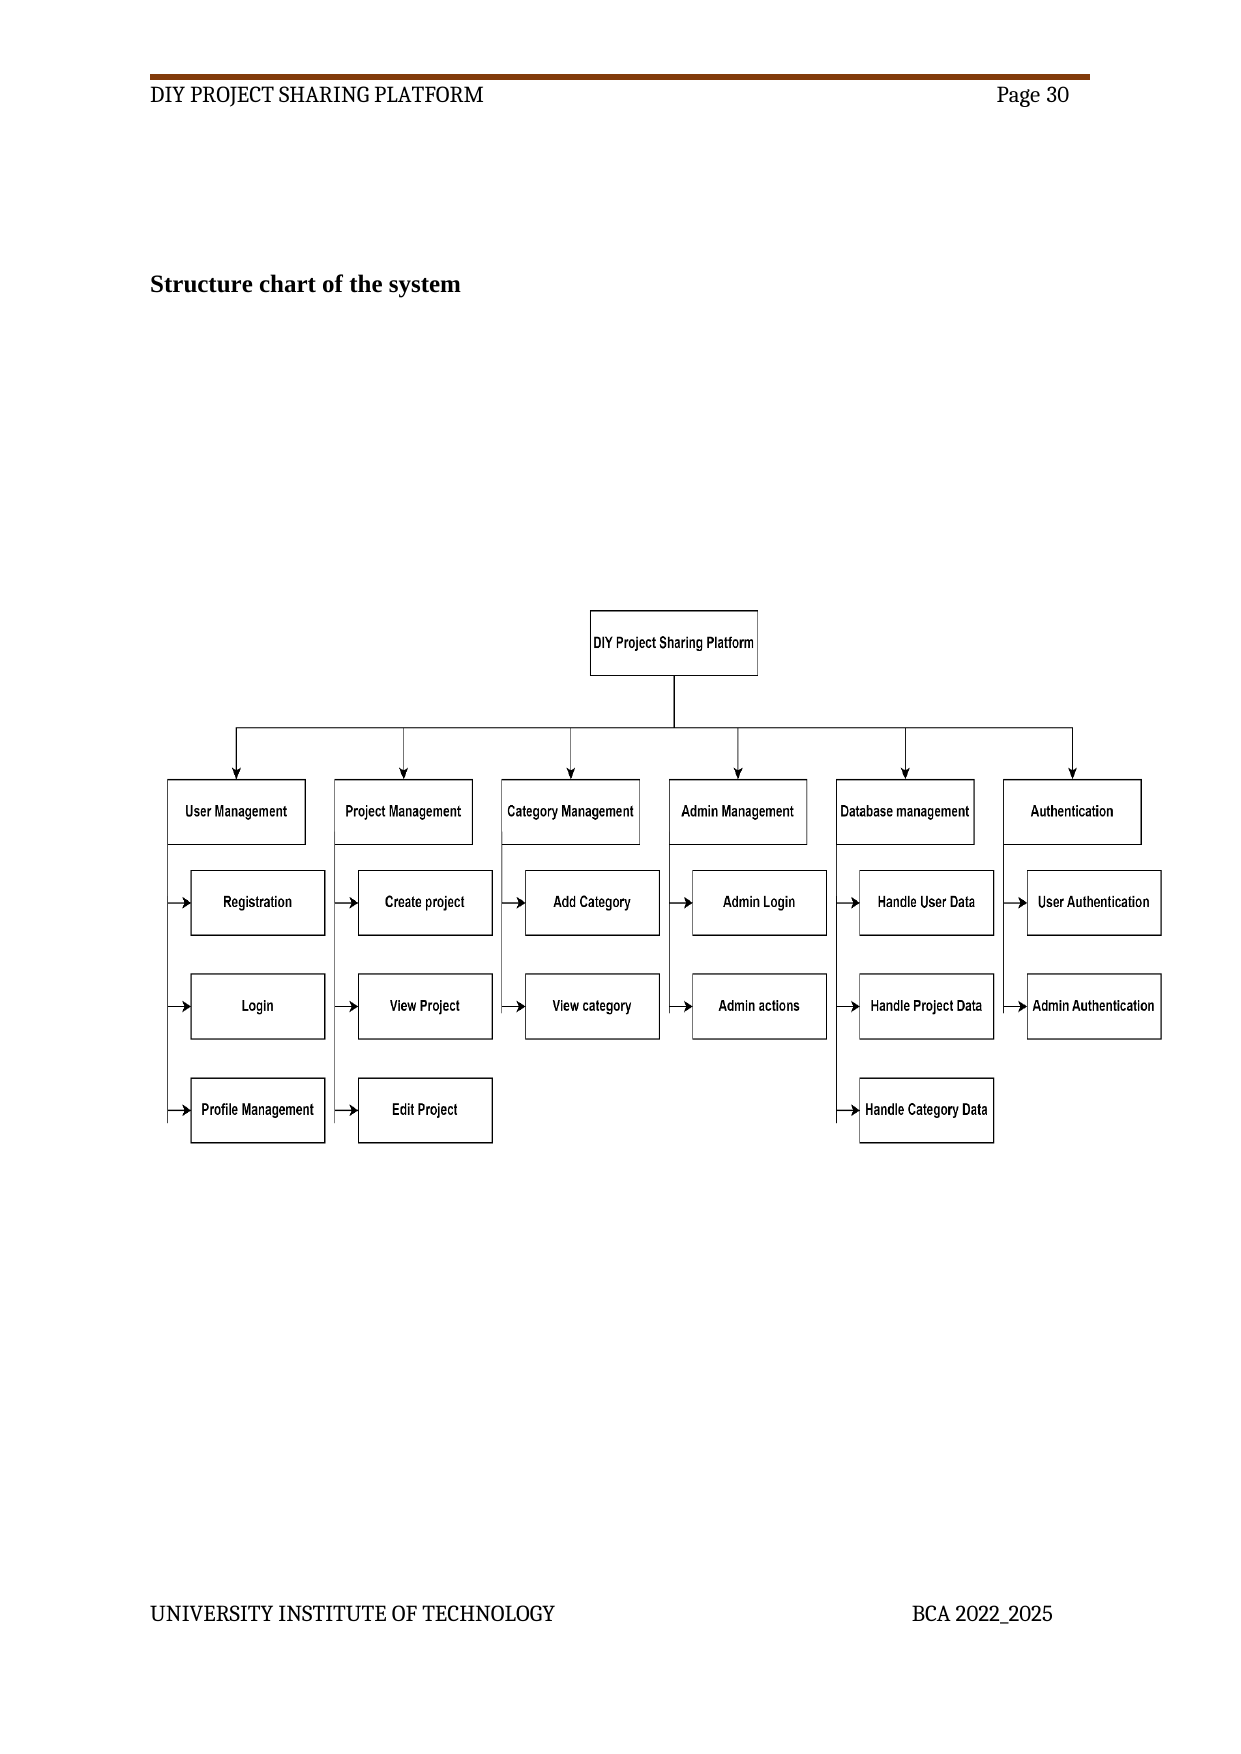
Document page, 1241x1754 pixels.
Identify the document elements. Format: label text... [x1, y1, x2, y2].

picture [150, 597, 1171, 1156]
text Structure chart of the system [150, 269, 1090, 298]
